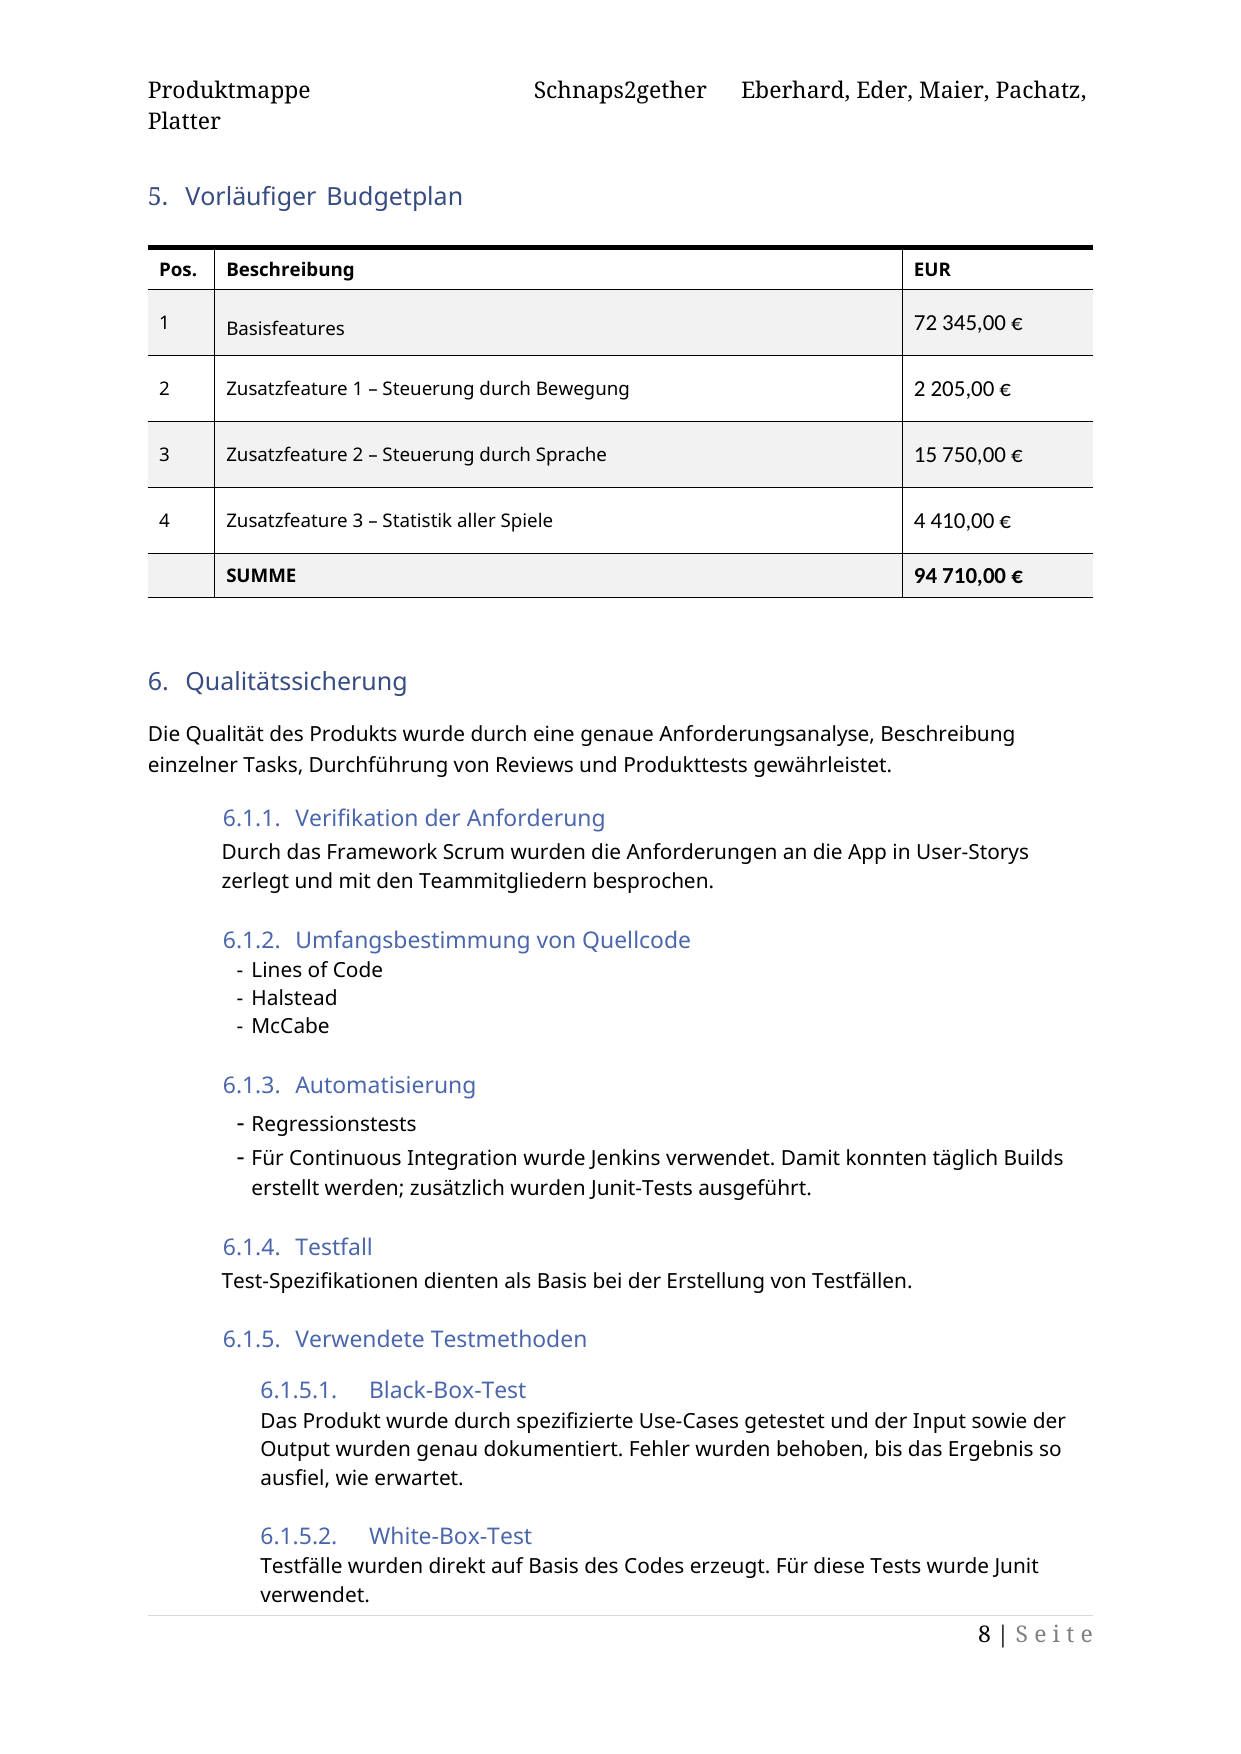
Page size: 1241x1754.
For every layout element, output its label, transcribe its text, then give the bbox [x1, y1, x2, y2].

text Das Produkt wurde durch spezifizierte Use-Cases getestet und der Input sowie der Output wurden genau dokumentiert. Fehler wurden behoben, bis das Ergebnis so ausfiel, wie erwartet. [260, 1406, 1093, 1491]
text Testfälle wurden direkt auf Basis des Codes erzeugt. Für diese Tests wurde Junit verwendet. [260, 1551, 1093, 1608]
table_cell 94 710,00 € [903, 554, 1093, 597]
table_cell 1 [148, 290, 214, 355]
table_cell 2 205,00 € [903, 356, 1093, 421]
table_cell 3 [148, 422, 214, 487]
table_cell 72 345,00 € [903, 290, 1093, 355]
table_cell 15 750,00 € [903, 422, 1093, 487]
table_cell 2 [148, 356, 214, 421]
subtitle Testfall [223, 1230, 1093, 1262]
list Black-Box-Test [260, 1374, 1093, 1406]
table_header Beschreibung [215, 250, 902, 289]
table_cell 4 [148, 488, 214, 553]
table_cell [148, 554, 214, 597]
list McCabe [236, 1012, 1093, 1040]
table_cell Basisfeatures [215, 290, 902, 355]
subtitle Qualitätssicherung [148, 663, 1093, 698]
table_header EUR [903, 250, 1093, 289]
text Durch das Framework Scrum wurden die Anforderungen an die App in User-Storys zerlegt und mit den Teammitgliedern besprochen. [221, 837, 1093, 894]
table_header Pos. [148, 250, 214, 289]
table_cell Zusatzfeature 1 – Steuerung durch Bewegung [215, 356, 902, 421]
table_cell SUMME [215, 554, 902, 597]
text Test-Spezifikationen dienten als Basis bei der Erstellung von Testfällen. [148, 1266, 1093, 1294]
subtitle Verwendete Testmethoden [223, 1323, 1093, 1355]
text Die Qualität des Produkts wurde durch eine genaue Anforderungsanalyse, Beschreibung einzelner Tasks, Durchführung von Reviews und Produkttests gewährleistet. [148, 719, 1093, 778]
list Halstead [236, 983, 1093, 1012]
table_cell Zusatzfeature 2 – Steuerung durch Sprache [215, 422, 902, 487]
subtitle Umfangsbestimmung von Quellcode [223, 923, 1093, 955]
list White-Box-Test [260, 1520, 1093, 1551]
list Regressionstests [236, 1105, 1093, 1139]
table_cell Zusatzfeature 3 – Statistik aller Spiele [215, 488, 902, 553]
list Für Continuous Integration wurde Jenkins verwendet. Damit konnten täglich Builds erstellt werden; zusätzlich wurden Junit-Tests ausgeführt. [236, 1139, 1093, 1201]
subtitle Automatisierung [223, 1069, 1093, 1101]
table_cell 4 410,00 € [903, 488, 1093, 553]
subtitle Verifikation der Anforderung [223, 802, 1093, 833]
subtitle Vorläufiger Budgetplan [148, 179, 1093, 213]
list Lines of Code [236, 955, 1093, 983]
